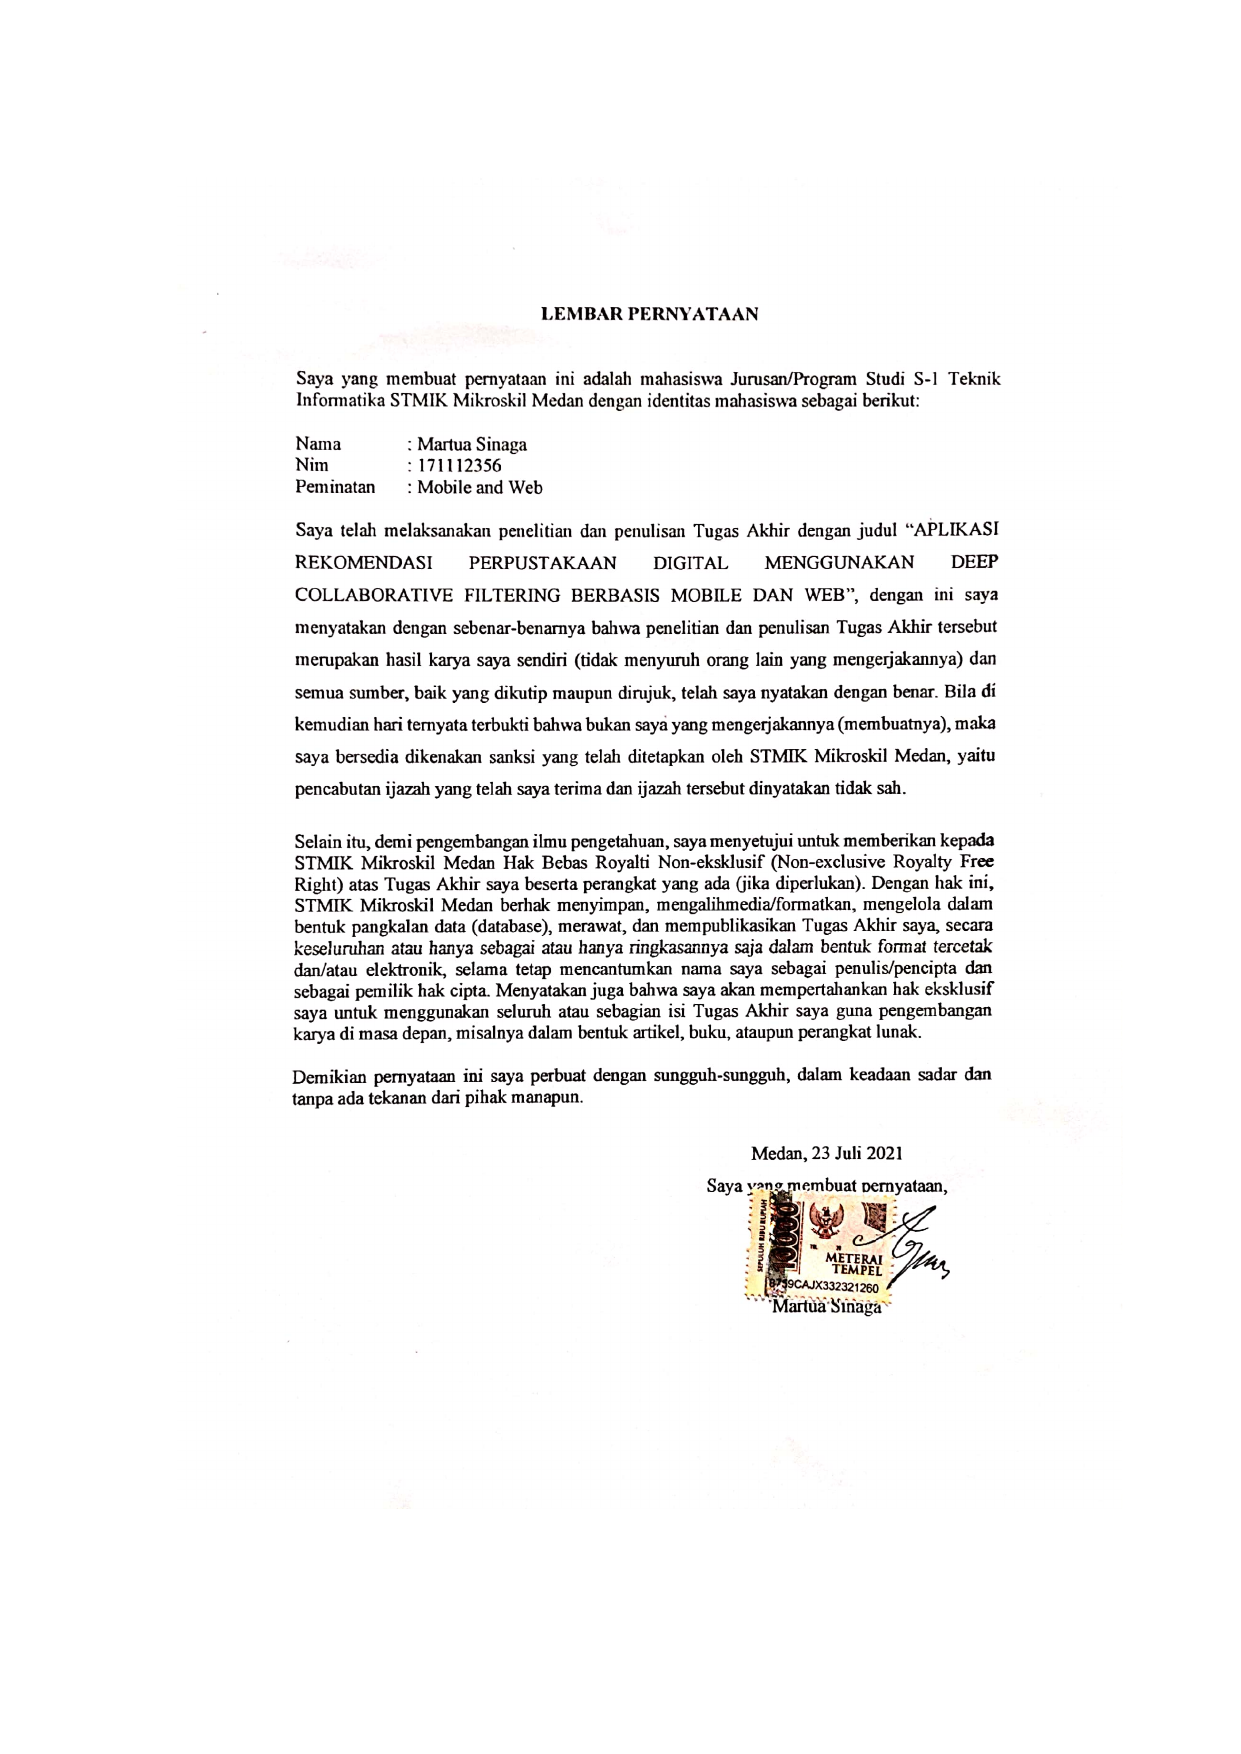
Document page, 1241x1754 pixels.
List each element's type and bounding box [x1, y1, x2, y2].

picture [177, 177, 1123, 1509]
